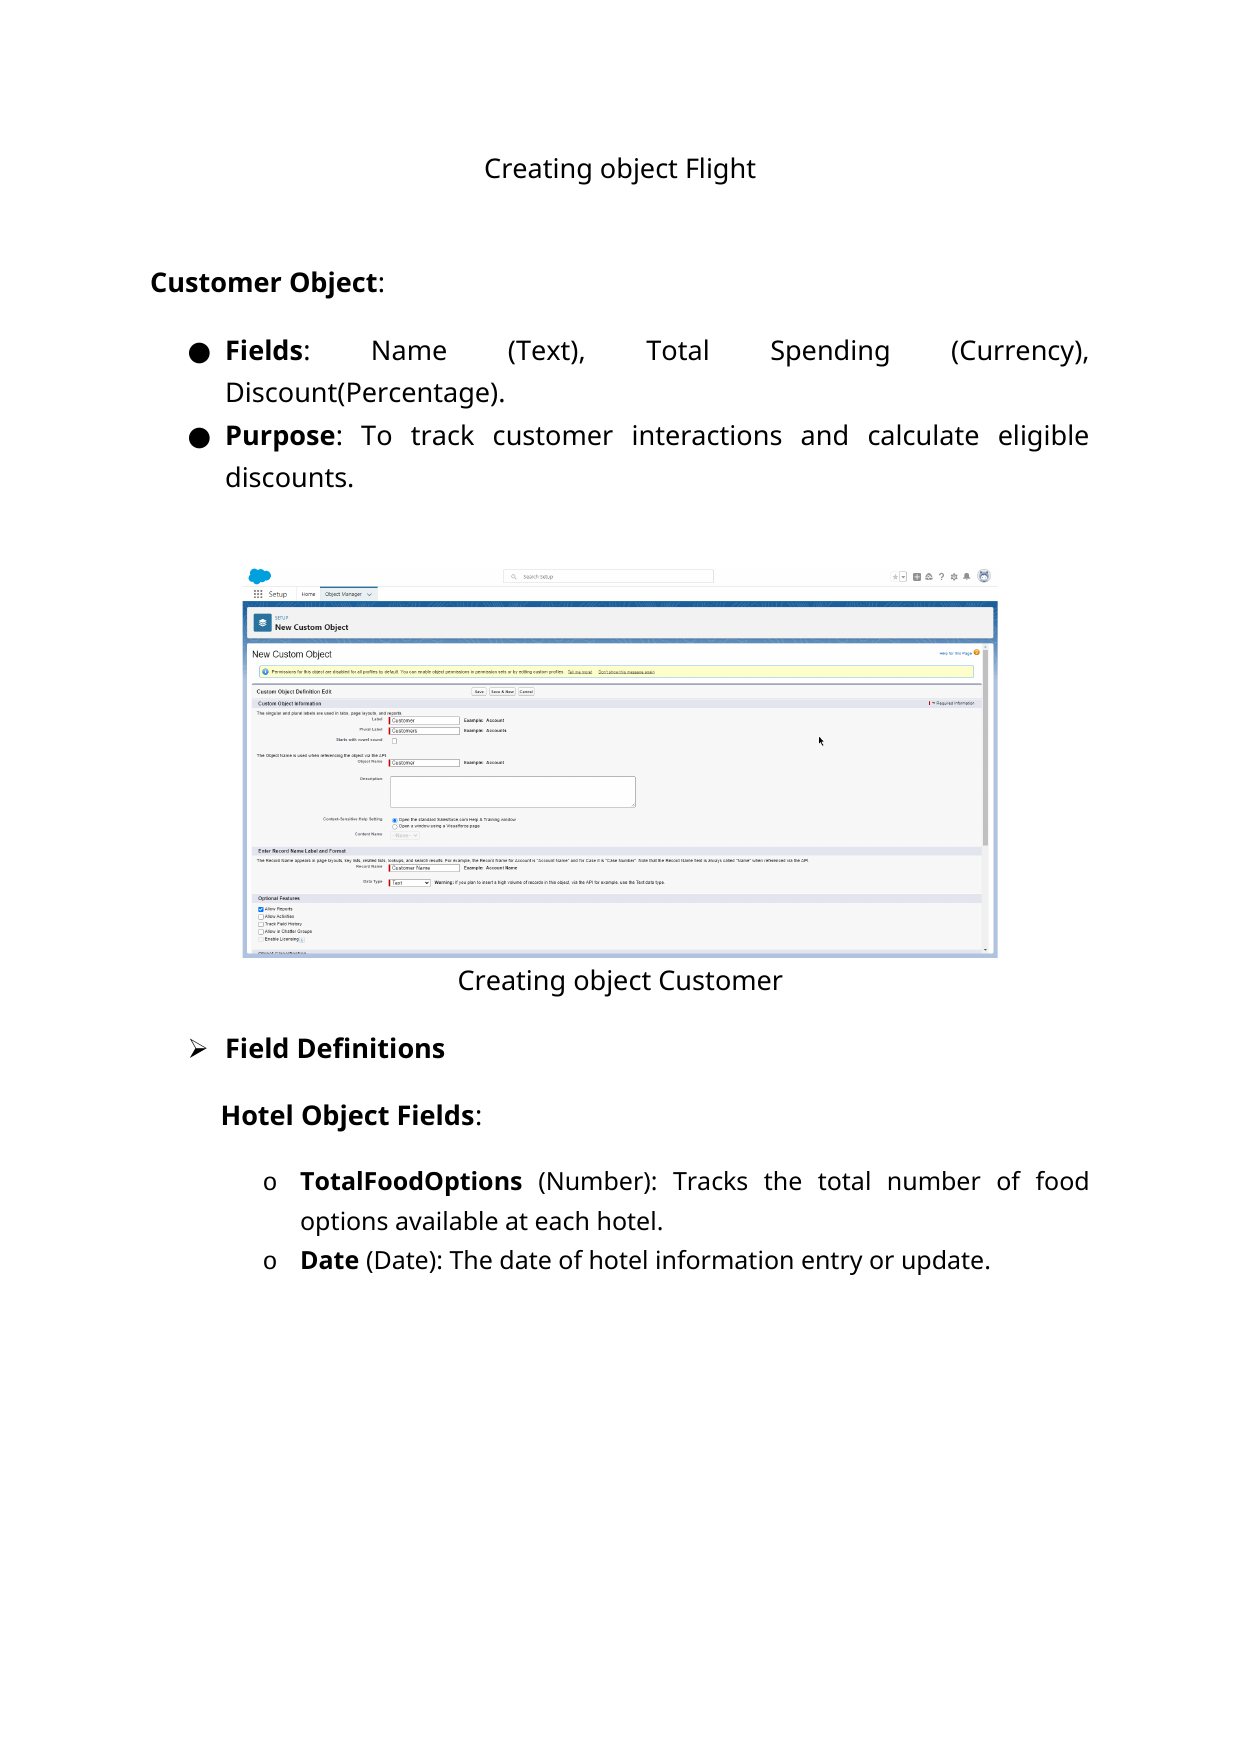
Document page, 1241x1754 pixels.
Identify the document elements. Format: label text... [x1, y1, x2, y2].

subtitle Field Definitions [187, 1029, 1090, 1066]
list Date (Date): The date of hotel information entry or update. [262, 1242, 1090, 1277]
text Customer Object: [150, 264, 1090, 301]
picture [242, 568, 998, 958]
list Fields: Name (Text), Total Spending (Currency), Discount(Percentage). [187, 331, 1090, 411]
text Creating object Customer [150, 962, 1090, 998]
text Creating object Flight [150, 150, 1090, 187]
list TotalFoodOptions (Number): Tracks the total number of food options available at each hotel. [262, 1164, 1090, 1237]
list Purpose: To track customer interactions and calculate eligible discounts. [187, 416, 1090, 495]
text Hotel Object Fields: [150, 1096, 1090, 1133]
